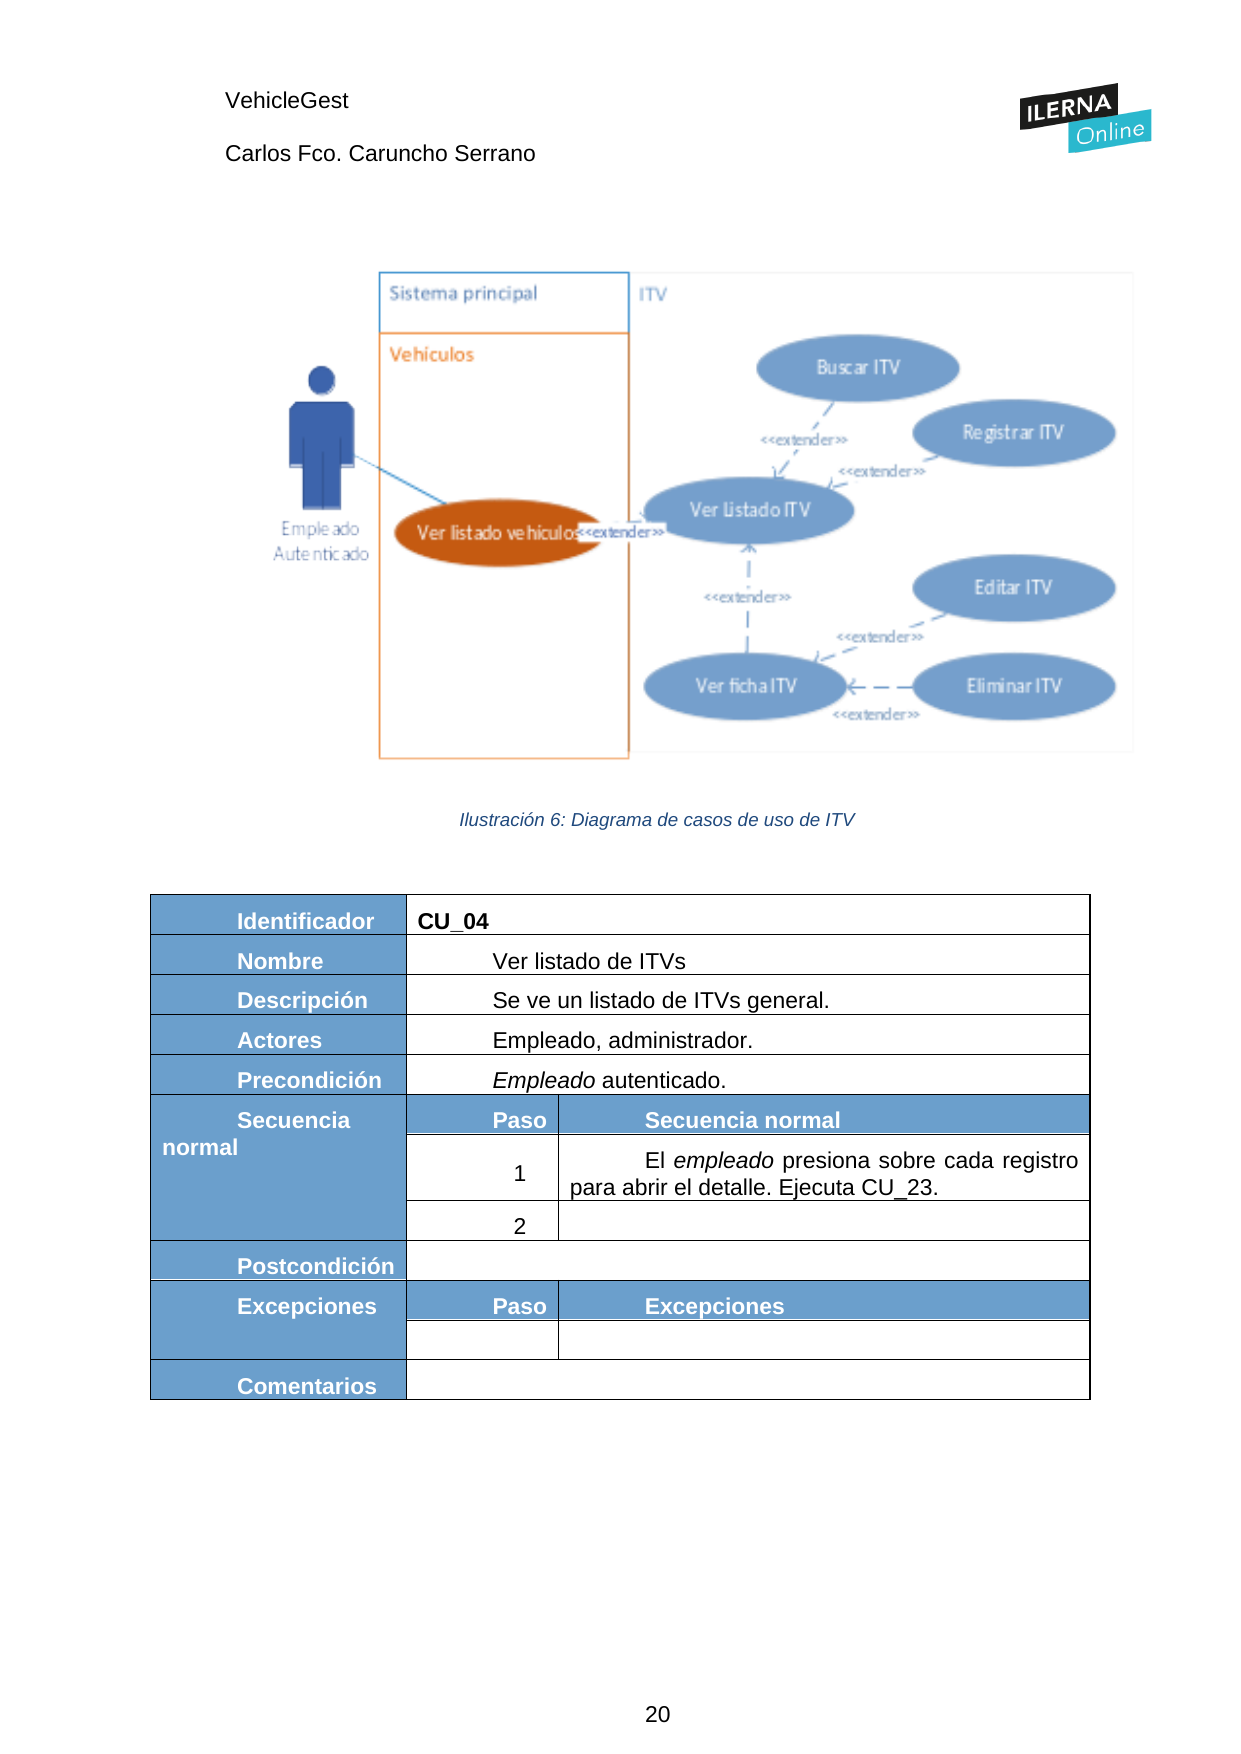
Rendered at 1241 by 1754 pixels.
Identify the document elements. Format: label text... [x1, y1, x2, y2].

table_cell Secuencia normal [559, 1095, 1089, 1133]
table_cell El empleado presiona sobre cada registro para abrir el detalle. Ejecuta CU_23. [559, 1135, 1089, 1200]
table_cell Descripción [151, 975, 406, 1014]
table_cell [559, 1321, 1089, 1359]
table_cell Nombre [151, 935, 406, 974]
table_header [407, 895, 1089, 934]
table_header Identificador [151, 895, 406, 934]
table_cell Excepciones [151, 1281, 406, 1359]
table_cell Se ve un listado de ITVs general. [407, 975, 1089, 1014]
table_cell Precondición [151, 1055, 406, 1094]
table_cell 2 [407, 1201, 558, 1240]
table_cell [407, 1241, 1089, 1279]
picture [1020, 83, 1152, 153]
table_cell Actores [151, 1015, 406, 1054]
table_cell Secuencia normal [151, 1095, 406, 1240]
table_cell [407, 1360, 1089, 1399]
table_cell Comentarios [151, 1360, 406, 1399]
table_cell Excepciones [559, 1281, 1089, 1319]
table_cell Ver listado de ITVs [407, 935, 1089, 974]
table_cell Empleado, administrador. [407, 1015, 1089, 1054]
table_cell 1 [407, 1135, 558, 1200]
text Ilustración 6: Diagrama de casos de uso de ITV [150, 809, 1090, 830]
table_cell Postcondición [151, 1241, 406, 1279]
table_cell [559, 1201, 1089, 1240]
table_cell Paso [407, 1281, 558, 1319]
table_cell [407, 1321, 558, 1359]
table_cell Empleado autenticado. [407, 1055, 1089, 1094]
table_cell Paso [407, 1095, 558, 1133]
